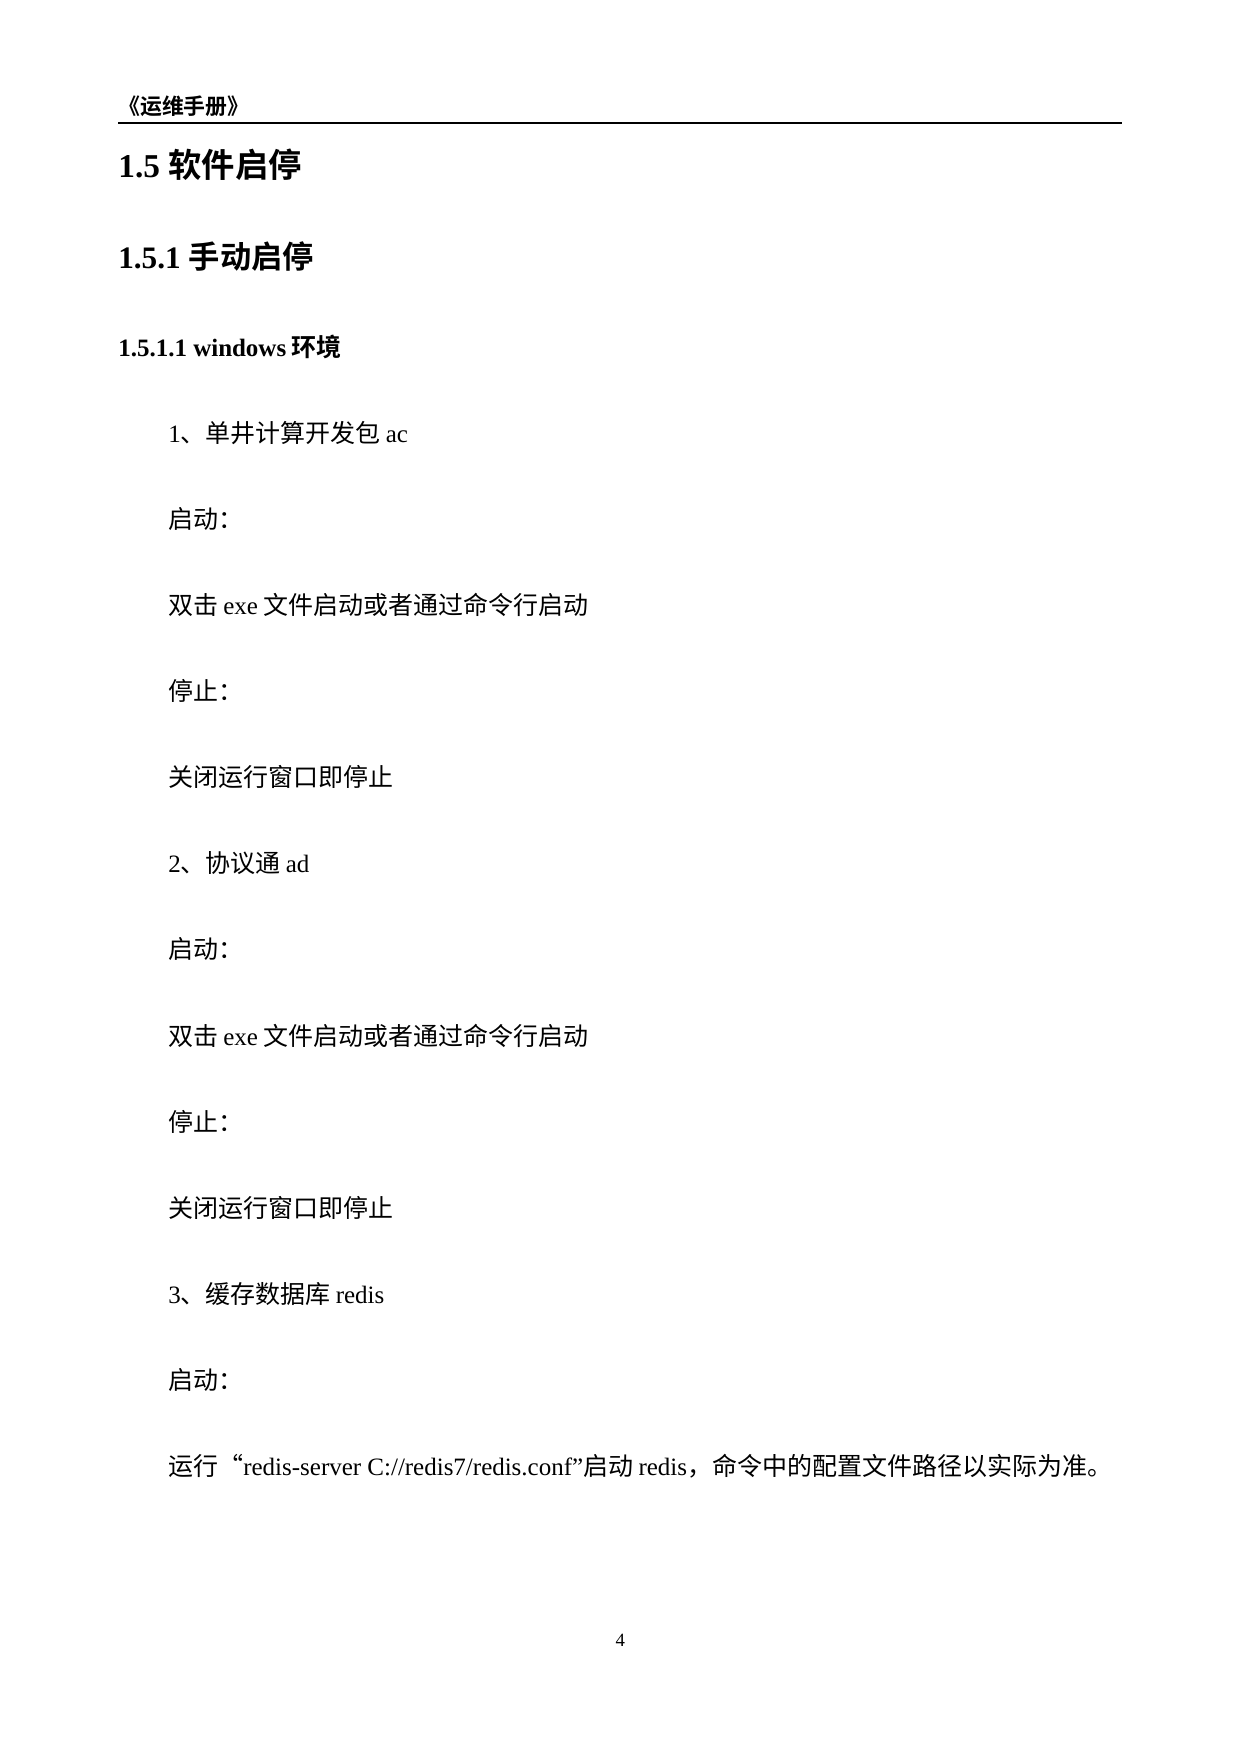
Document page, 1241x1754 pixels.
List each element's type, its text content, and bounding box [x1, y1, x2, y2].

text 停止： [118, 656, 1122, 724]
subtitle 1.5.1.1 windows环境 [118, 312, 1122, 380]
text 关闭运行窗口即停止 [118, 742, 1122, 810]
text 停止： [118, 1086, 1122, 1154]
text 2、协议通ad [118, 828, 1122, 896]
text 关闭运行窗口即停止 [118, 1172, 1122, 1240]
text 双击exe文件启动或者通过命令行启动 [118, 1000, 1122, 1068]
subtitle 1.5.1 手动启停 [118, 221, 1122, 289]
text 启动： [118, 1344, 1122, 1412]
text 启动： [118, 484, 1122, 552]
text 3、缓存数据库redis [118, 1258, 1122, 1326]
subtitle 1.5 软件启停 [118, 129, 1122, 197]
text 启动： [118, 914, 1122, 982]
text 双击exe文件启动或者通过命令行启动 [118, 570, 1122, 638]
text 运行“redis-server C://redis7/redis.conf”启动redis，命令中的配置文件路径以实际为准。 [118, 1430, 1122, 1498]
text 1、单井计算开发包ac [118, 398, 1122, 466]
